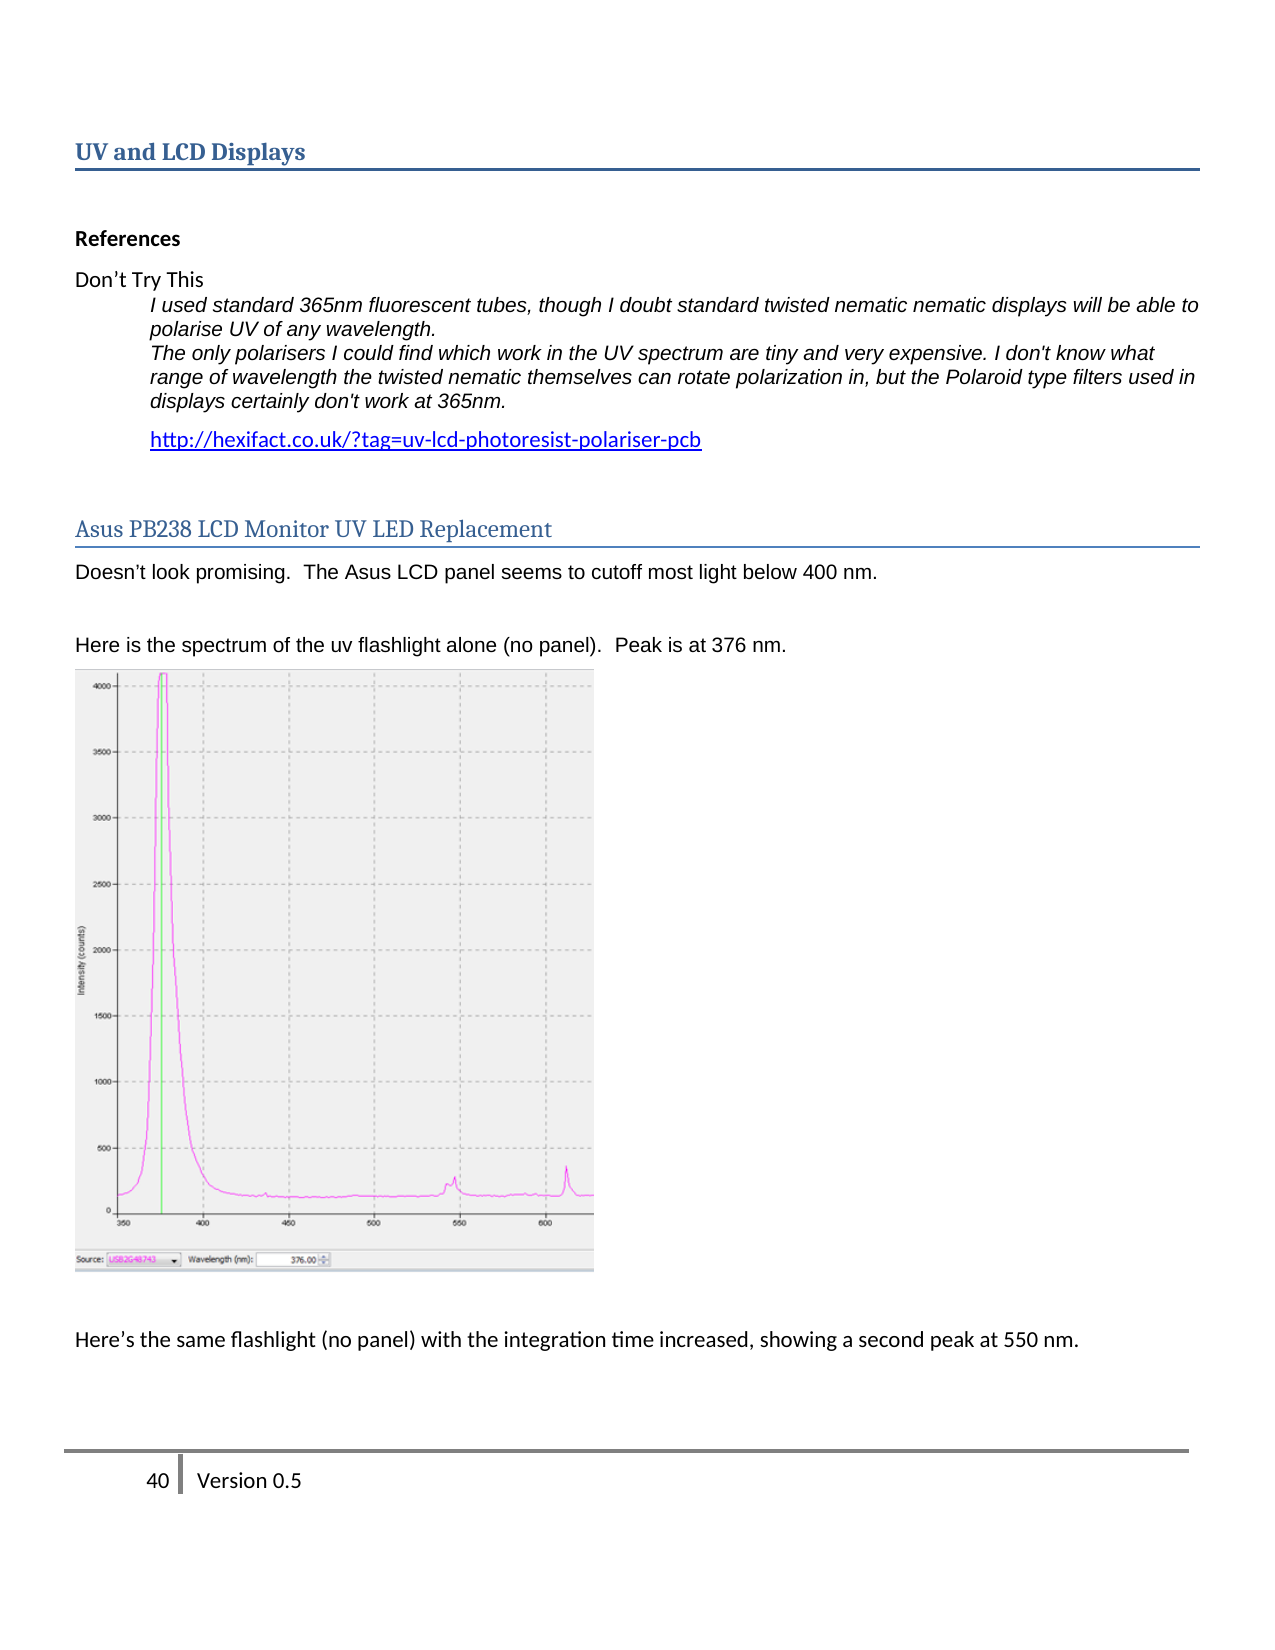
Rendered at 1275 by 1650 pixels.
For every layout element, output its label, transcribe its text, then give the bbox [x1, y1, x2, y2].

text Here is the spectrum of the uv flashlight alone (no panel). Peak is at 376 nm. [75, 633, 1200, 657]
picture [75, 669, 594, 1273]
text References [75, 224, 1200, 252]
subtitle UV and LCD Displays [75, 137, 1200, 168]
text Here’s the same flashlight (no panel) with the integration time increased, showing a second peak at 550 nm. [75, 1325, 1200, 1353]
text http://hexifact.co.uk/?tag=uv-lcd-photoresist-polariser-pcb [75, 425, 1200, 453]
text The only polarisers I could find which work in the UV spectrum are tiny and very expensive. I don't know what range of wavelength the twisted nematic themselves can rotate polarization in, but the Polaroid type filters used in displays certainly don't work at 365nm. [150, 341, 1200, 413]
text I used standard 365nm fluorescent tubes, though I doubt standard twisted nematic nematic displays will be able to polarise UV of any wavelength. [150, 293, 1200, 341]
text Doesn’t look promising. The Asus LCD panel seems to cutoff most light below 400 nm. [75, 560, 1200, 584]
subtitle Asus PB238 LCD Monitor UV LED Replacement [75, 515, 1200, 546]
text Don’t Try This [75, 265, 1200, 293]
